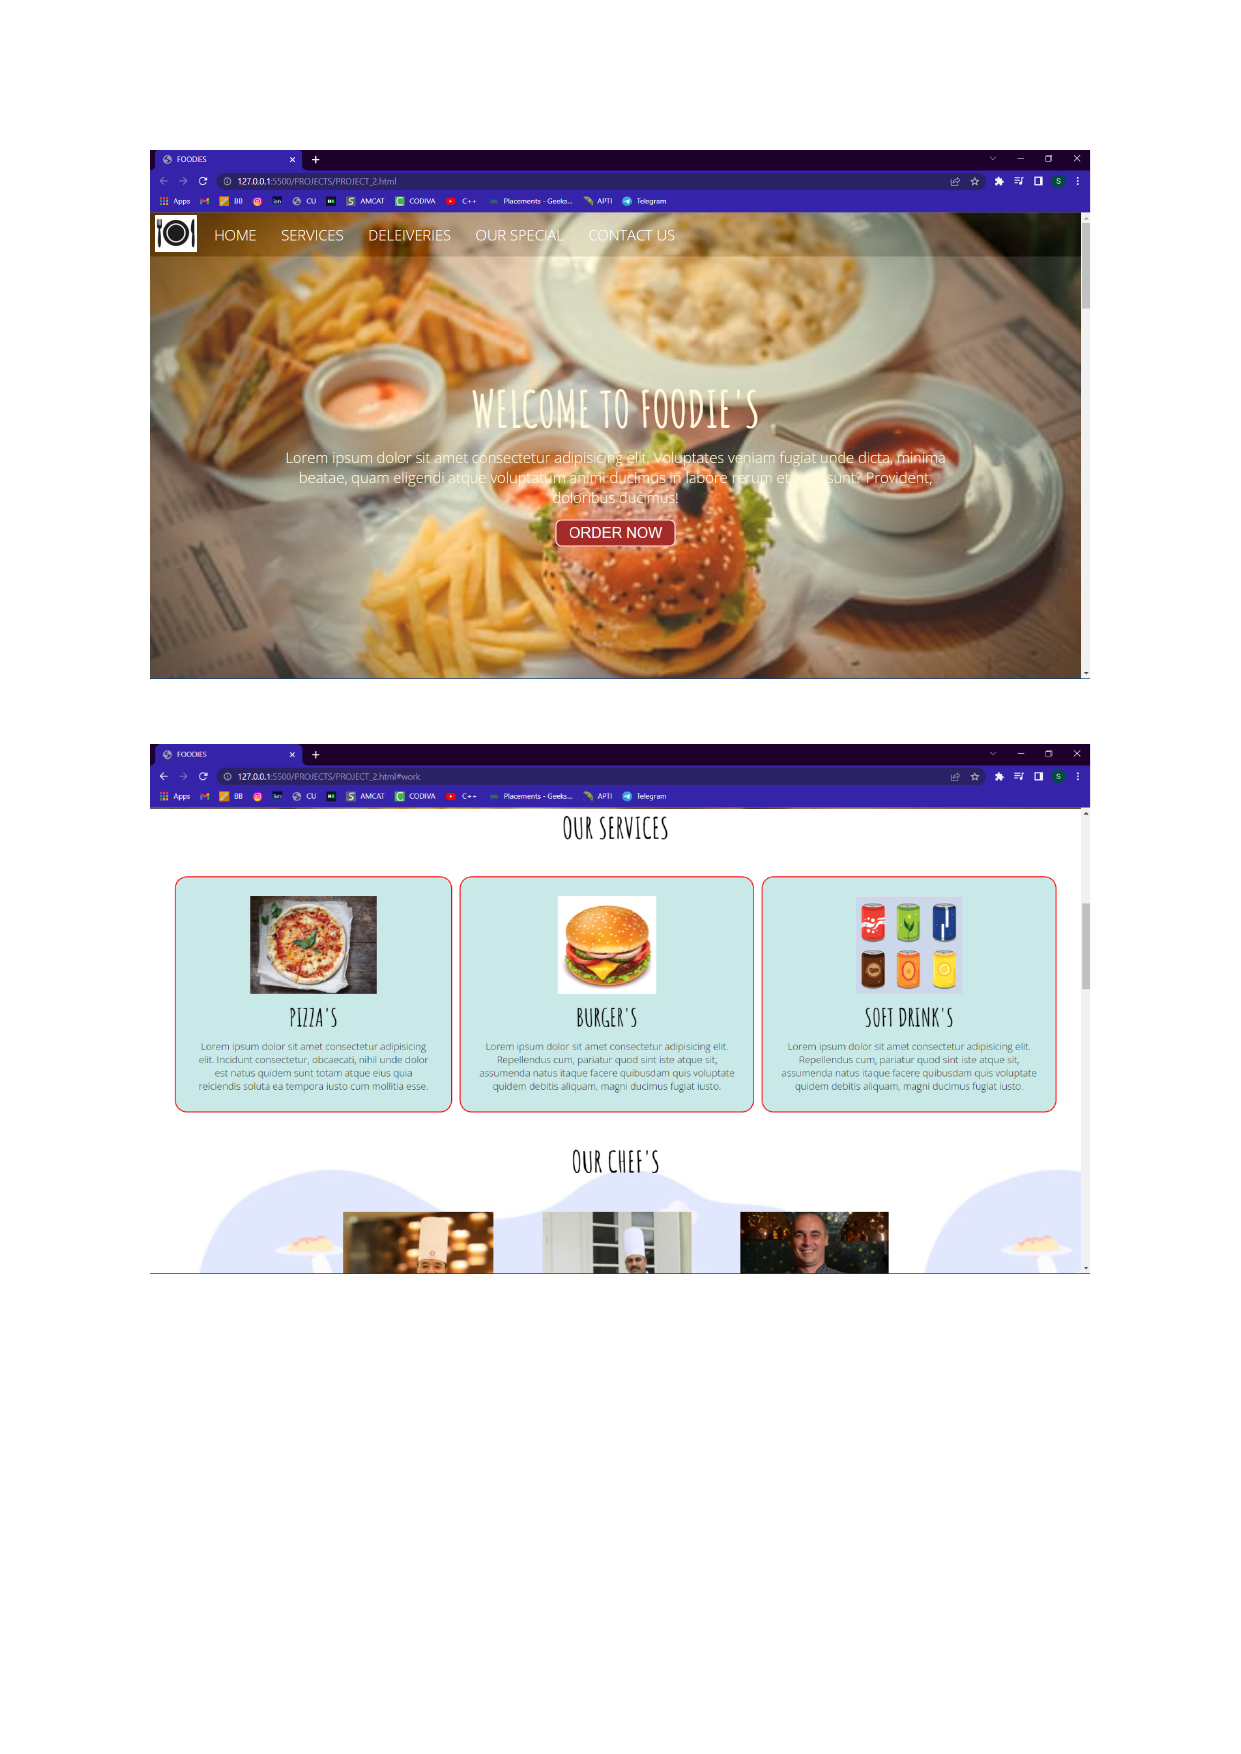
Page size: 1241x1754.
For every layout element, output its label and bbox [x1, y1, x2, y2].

picture [150, 150, 1091, 679]
picture [150, 744, 1091, 1274]
